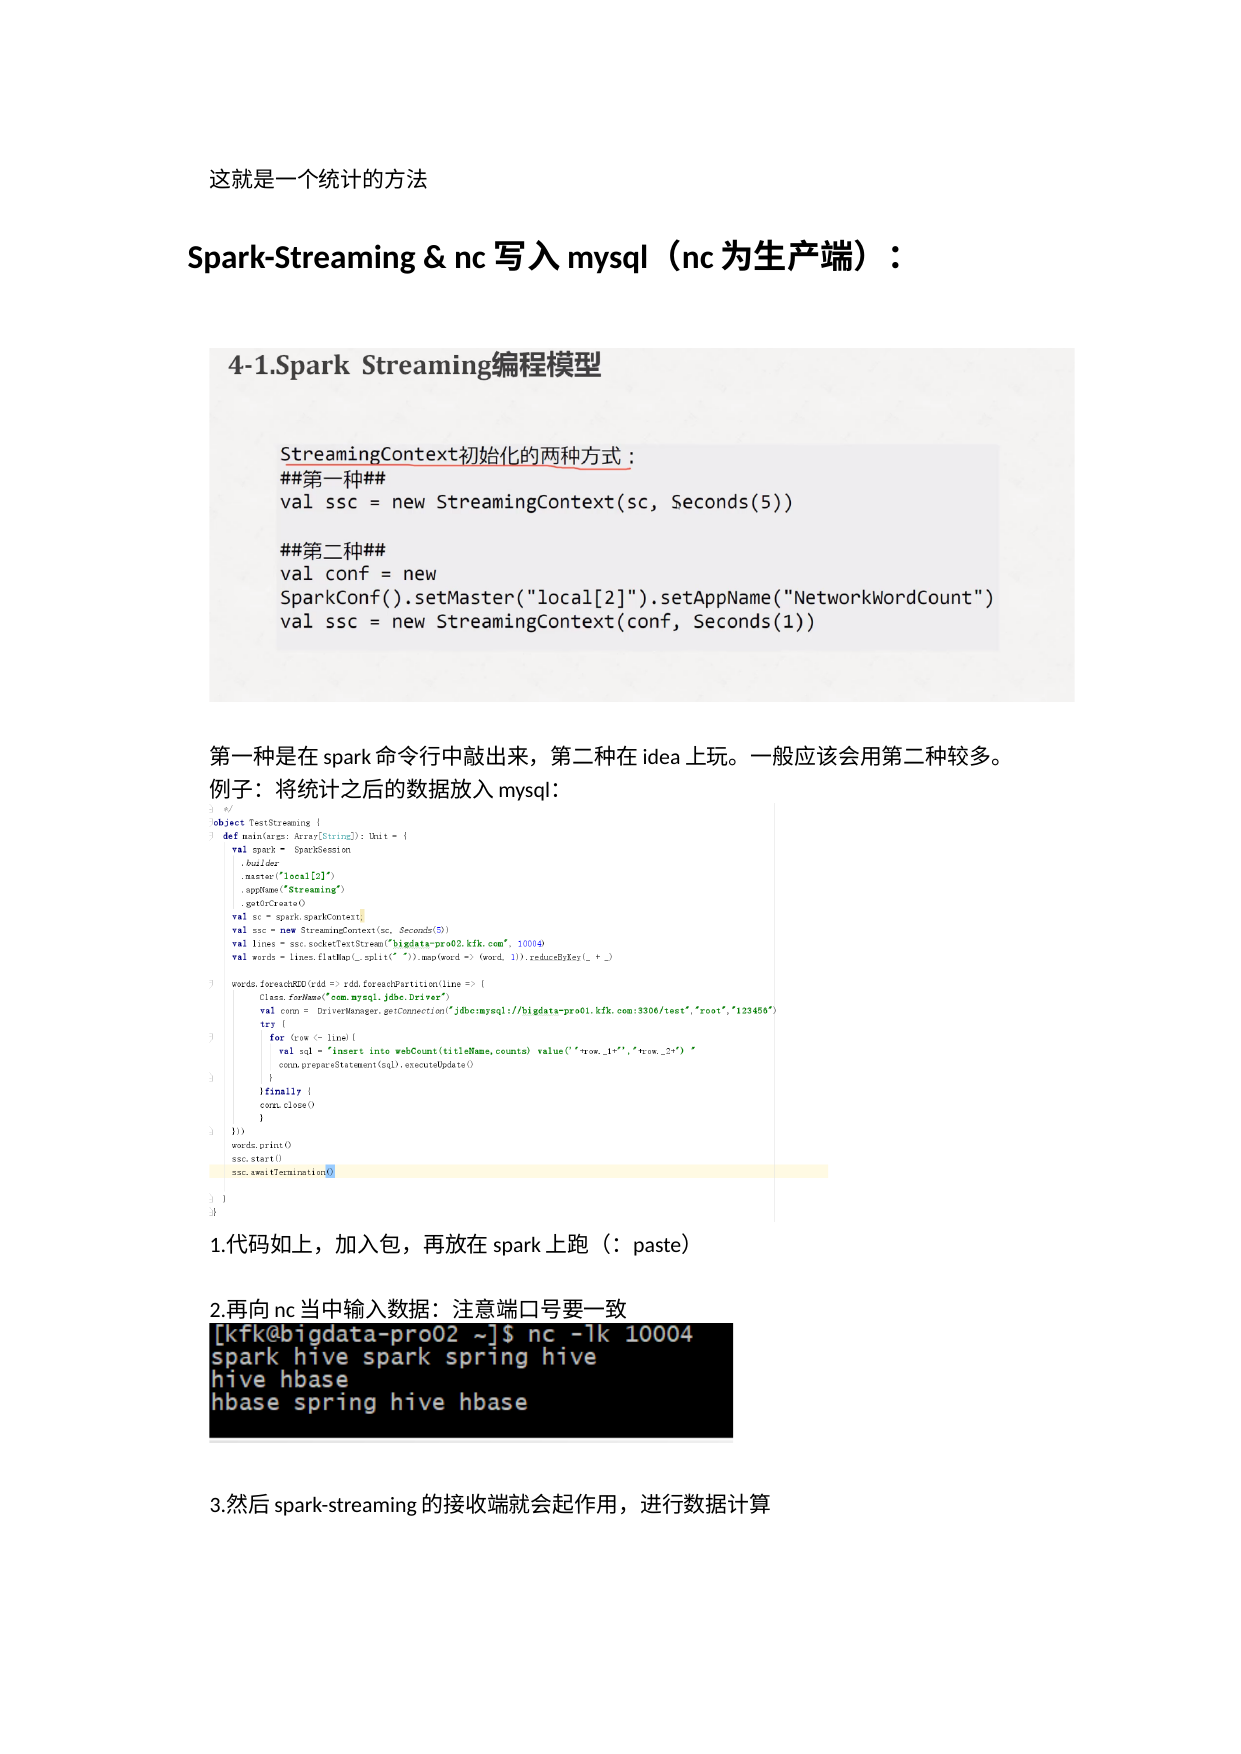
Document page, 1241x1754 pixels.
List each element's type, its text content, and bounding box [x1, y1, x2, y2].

text 第一种是在spark命令行中敲出来，第二种在idea上玩。一般应该会用第二种较多。 [187, 739, 1053, 771]
picture [209, 803, 829, 1222]
picture [209, 1323, 734, 1443]
picture [209, 348, 1075, 702]
text 1.代码如上，加入包，再放在spark上跑（：paste） [187, 1226, 1053, 1259]
text 这就是一个统计的方法 [187, 162, 1053, 194]
text 2.再向nc当中输入数据：注意端口号要一致 [187, 1291, 1053, 1324]
text 例子：将统计之后的数据放入mysql： [187, 771, 1053, 804]
subtitle Spark-Streaming & nc 写入mysql（nc为生产端）： [187, 222, 1053, 287]
text 3.然后spark-streaming的接收端就会起作用，进行数据计算 [187, 1486, 1053, 1519]
